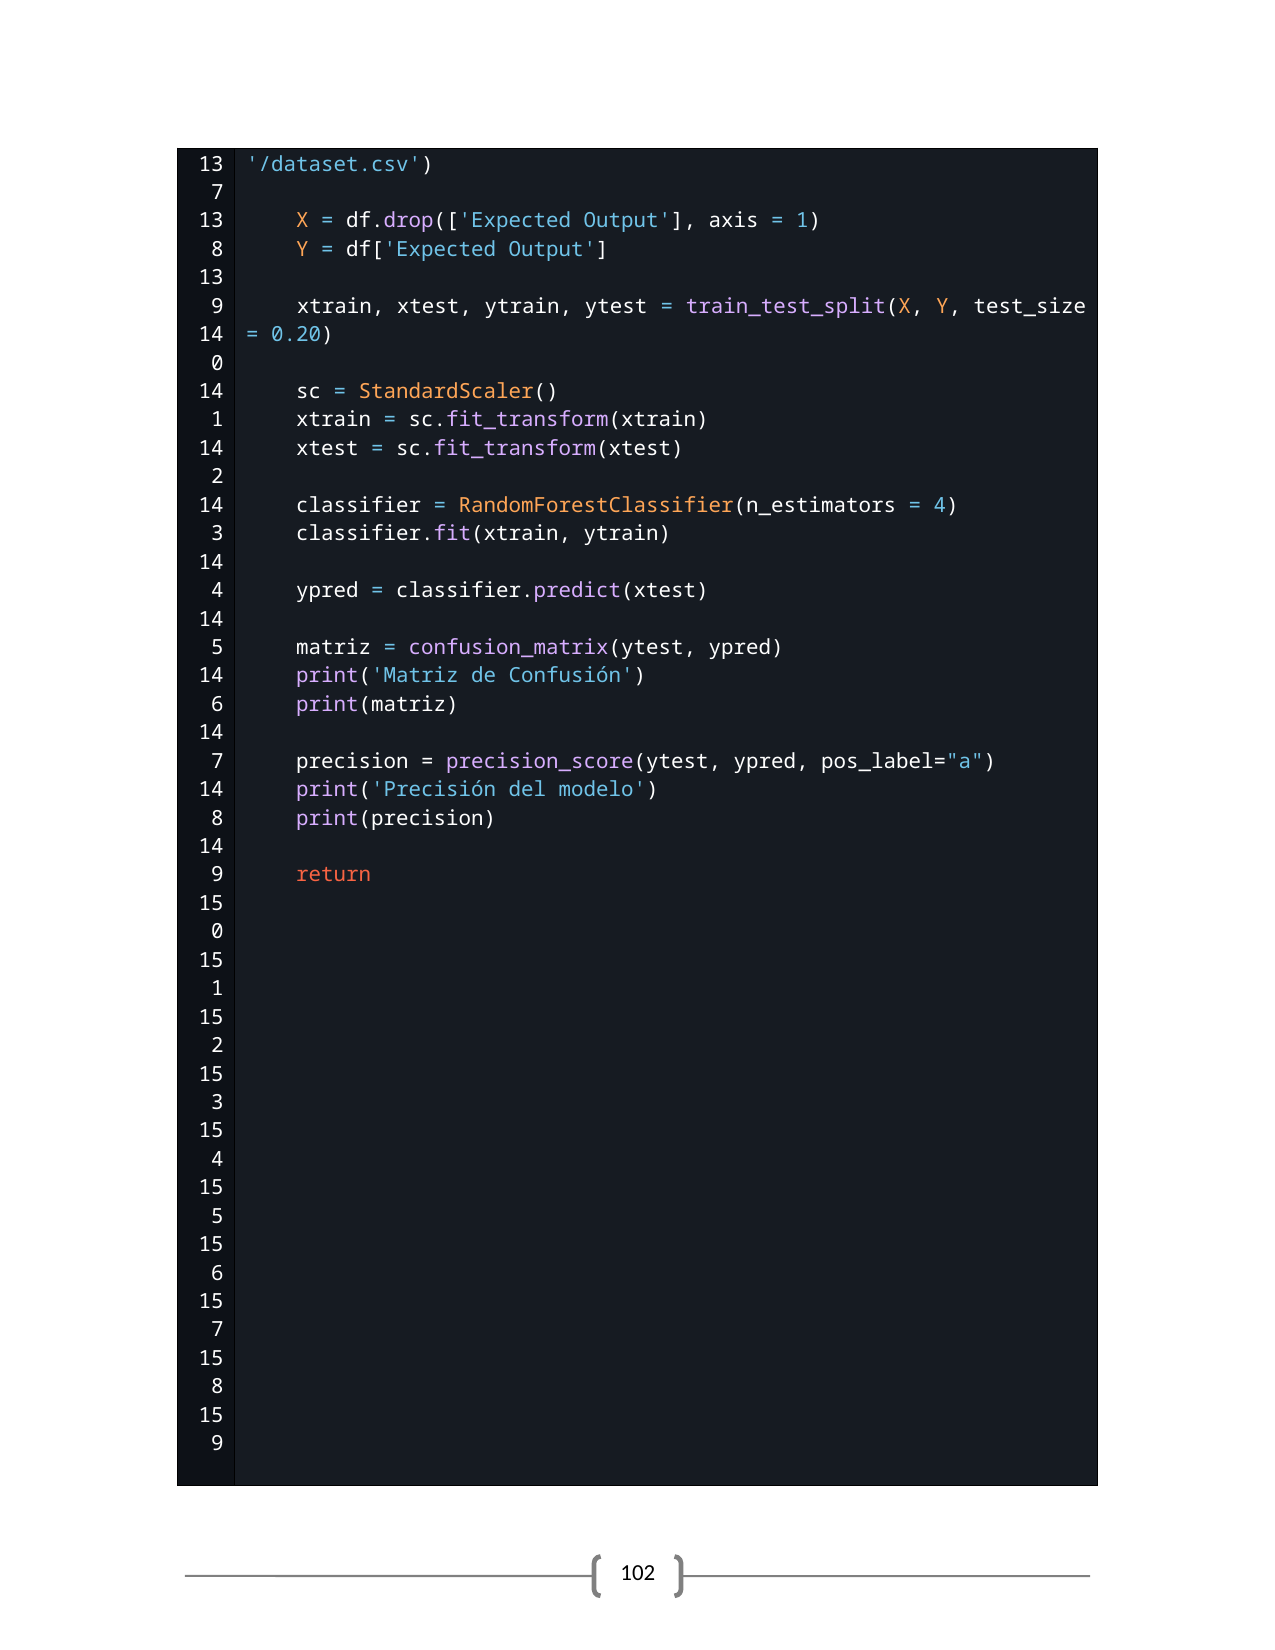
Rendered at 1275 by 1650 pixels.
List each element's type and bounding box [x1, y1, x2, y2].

table_header [178, 149, 234, 1485]
table_header [235, 149, 1097, 1485]
